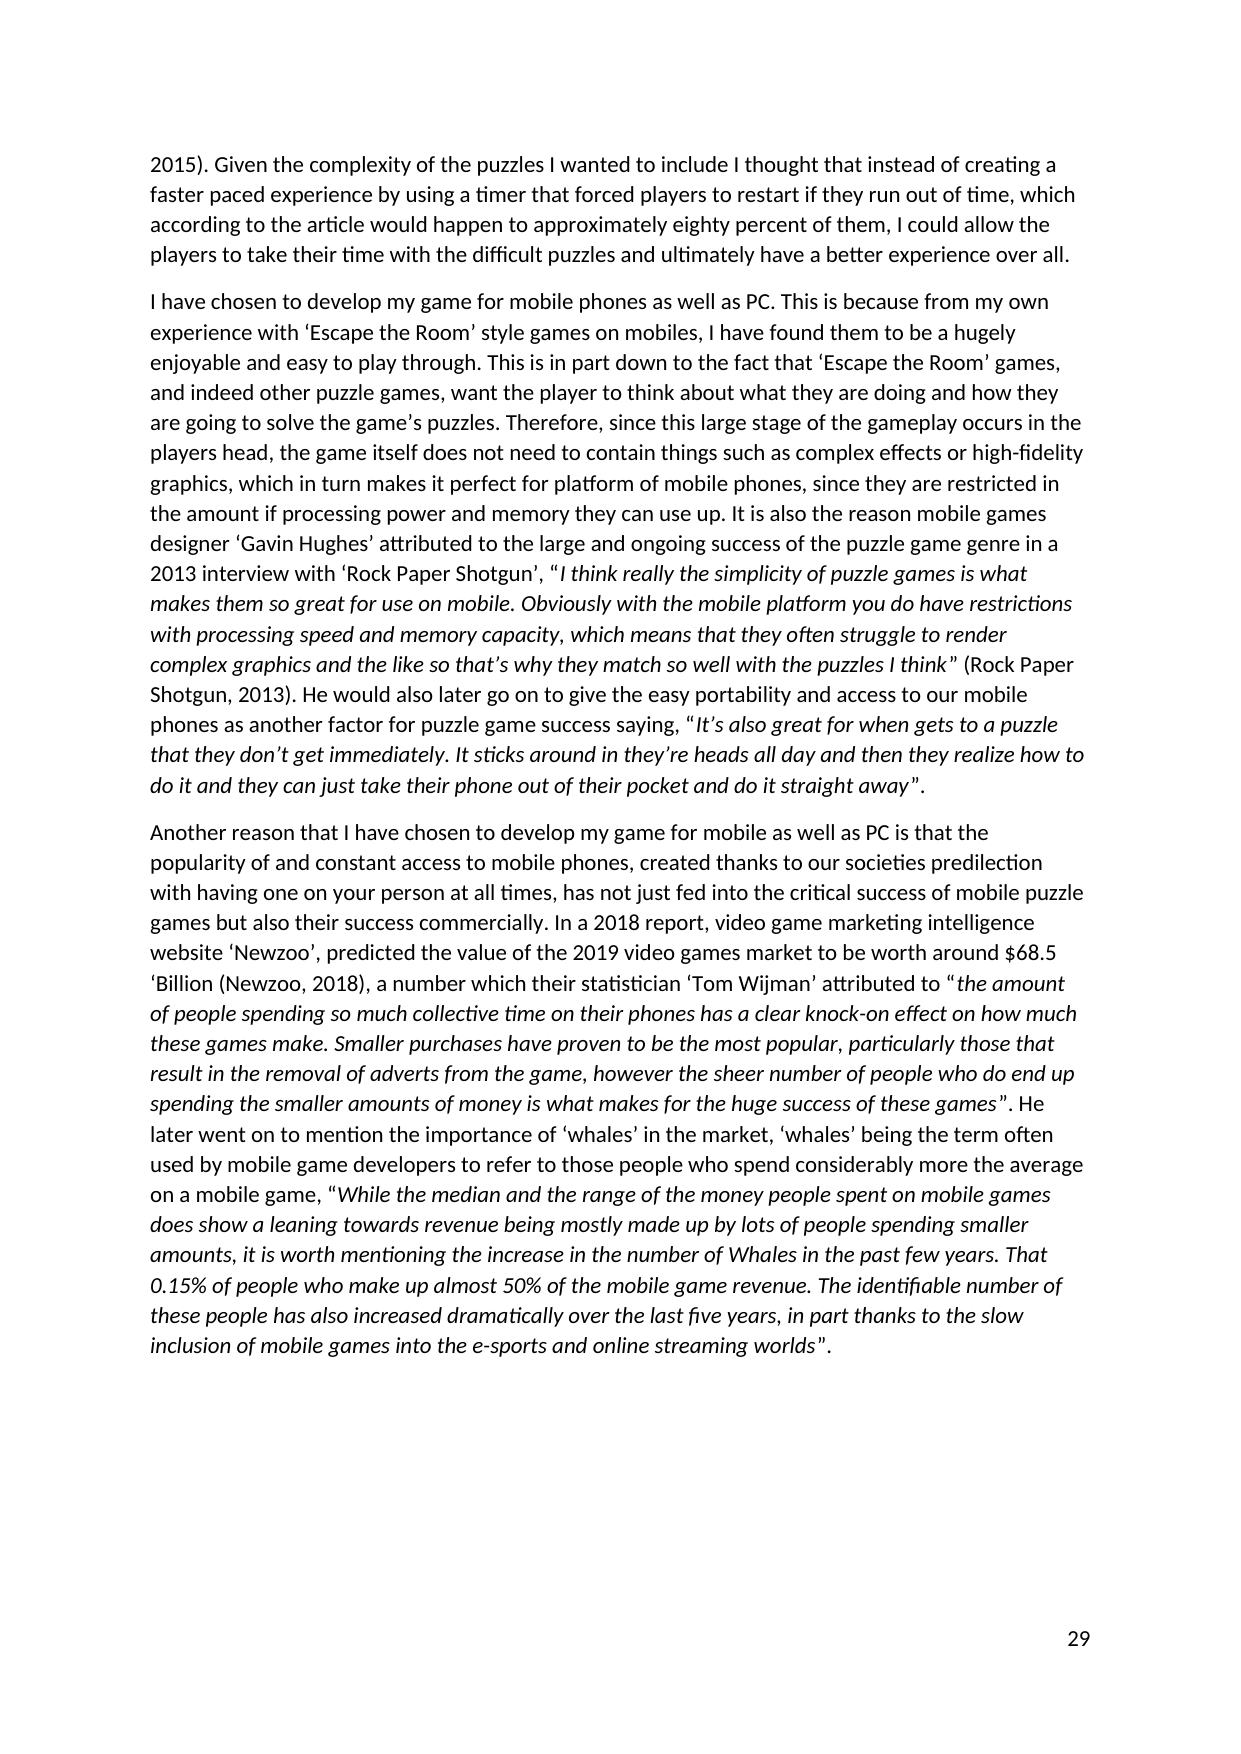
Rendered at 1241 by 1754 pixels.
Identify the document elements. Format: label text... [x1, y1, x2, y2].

text I have chosen to develop my game for mobile phones as well as PC. This is because from my own experience with ‘Escape the Room’ style games on mobiles, I have found them to be a hugely enjoyable and easy to play through. This is in part down to the fact that ‘Escape the Room’ games, and indeed other puzzle games, want the player to think about what they are doing and how they are going to solve the game’s puzzles. Therefore, since this large stage of the gameplay occurs in the players head, the game itself does not need to contain things such as complex effects or high-fidelity graphics, which in turn makes it perfect for platform of mobile phones, since they are restricted in the amount if processing power and memory they can use up. It is also the reason mobile games designer ‘Gavin Hughes’ attributed to the large and ongoing success of the puzzle game genre in a 2013 interview with ‘Rock Paper Shotgun’, “I think really the simplicity of puzzle games is what makes them so great for use on mobile. Obviously with the mobile platform you do have restrictions with processing speed and memory capacity, which means that they often struggle to render complex graphics and the like so that’s why they match so well with the puzzles I think” (Rock Paper Shotgun, 2013). He would also later go on to give the easy portability and access to our mobile phones as another factor for puzzle game success saying, “It’s also great for when gets to a puzzle that they don’t get immediately. It sticks around in they’re heads all day and then they realize how to do it and they can just take their phone out of their pocket and do it straight away”. [150, 287, 1090, 799]
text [150, 150, 1090, 269]
text Another reason that I have chosen to develop my game for mobile as well as PC is that the popularity of and constant access to mobile phones, created thanks to our societies predilection with having one on your person at all times, has not just fed into the critical success of mobile puzzle games but also their success commercially. In a 2018 report, video game marketing intelligence website ‘Newzoo’, predicted the value of the 2019 video games market to be worth around $68.5 ‘Billion (Newzoo, 2018), a number which their statistician ‘Tom Wijman’ attributed to “the amount of people spending so much collective time on their phones has a clear knock-on effect on how much these games make. Smaller purchases have proven to be the most popular, particularly those that result in the removal of adverts from the game, however the sheer number of people who do end up spending the smaller amounts of money is what makes for the huge success of these games”. He later went on to mention the importance of ‘whales’ in the market, ‘whales’ being the term often used by mobile game developers to refer to those people who spend considerably more the average on a mobile game, “While the median and the range of the money people spent on mobile games does show a leaning towards revenue being mostly made up by lots of people spending smaller amounts, it is worth mentioning the increase in the number of Whales in the past few years. That 0.15% of people who make up almost 50% of the mobile game revenue. The identifiable number of these people has also increased dramatically over the last five years, in part thanks to the slow inclusion of mobile games into the e-sports and online streaming worlds”. [150, 818, 1090, 1359]
